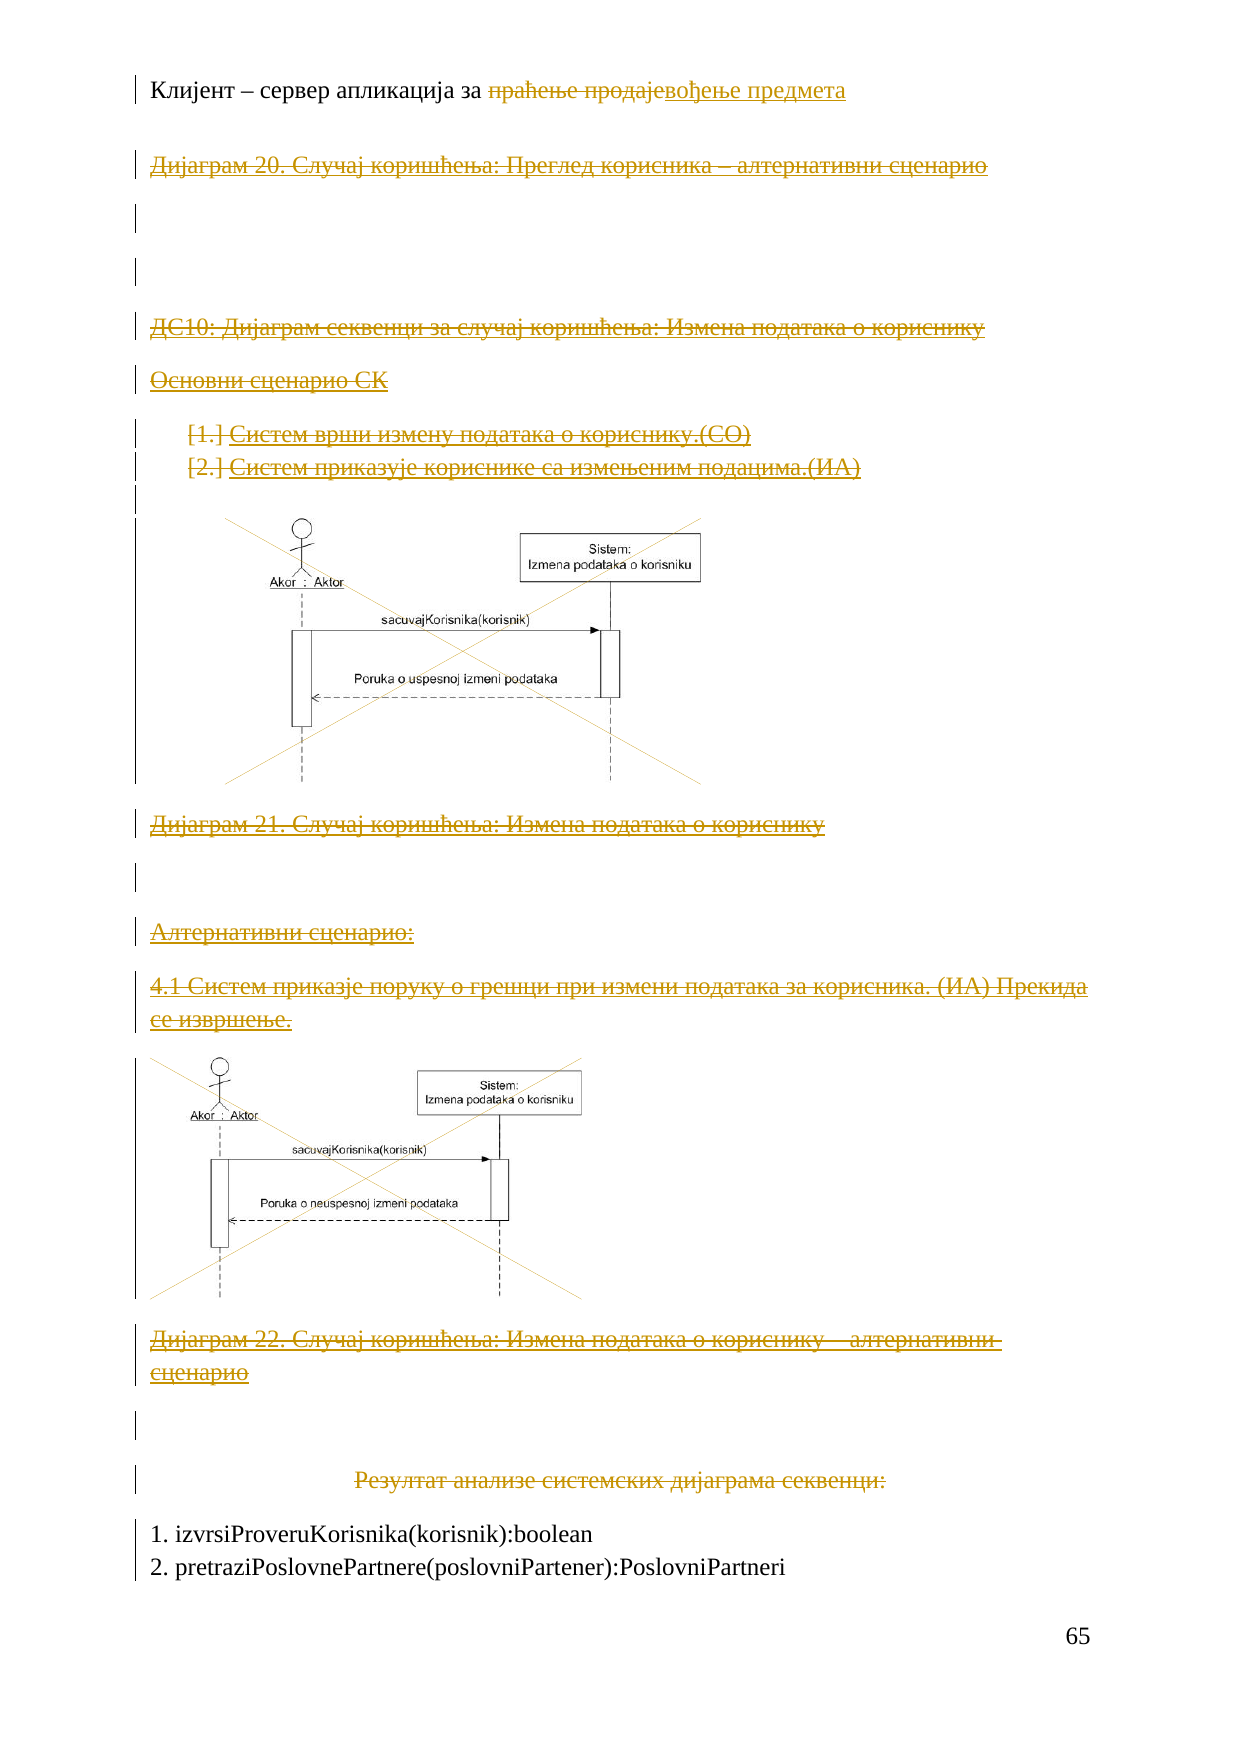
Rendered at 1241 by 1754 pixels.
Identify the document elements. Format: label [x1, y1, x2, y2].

picture [465, 519, 701, 783]
picture [151, 1057, 581, 1178]
picture [226, 652, 700, 785]
picture [151, 1180, 580, 1300]
picture [227, 518, 699, 650]
picture [368, 1059, 582, 1298]
picture [225, 520, 461, 783]
picture [150, 1059, 364, 1298]
